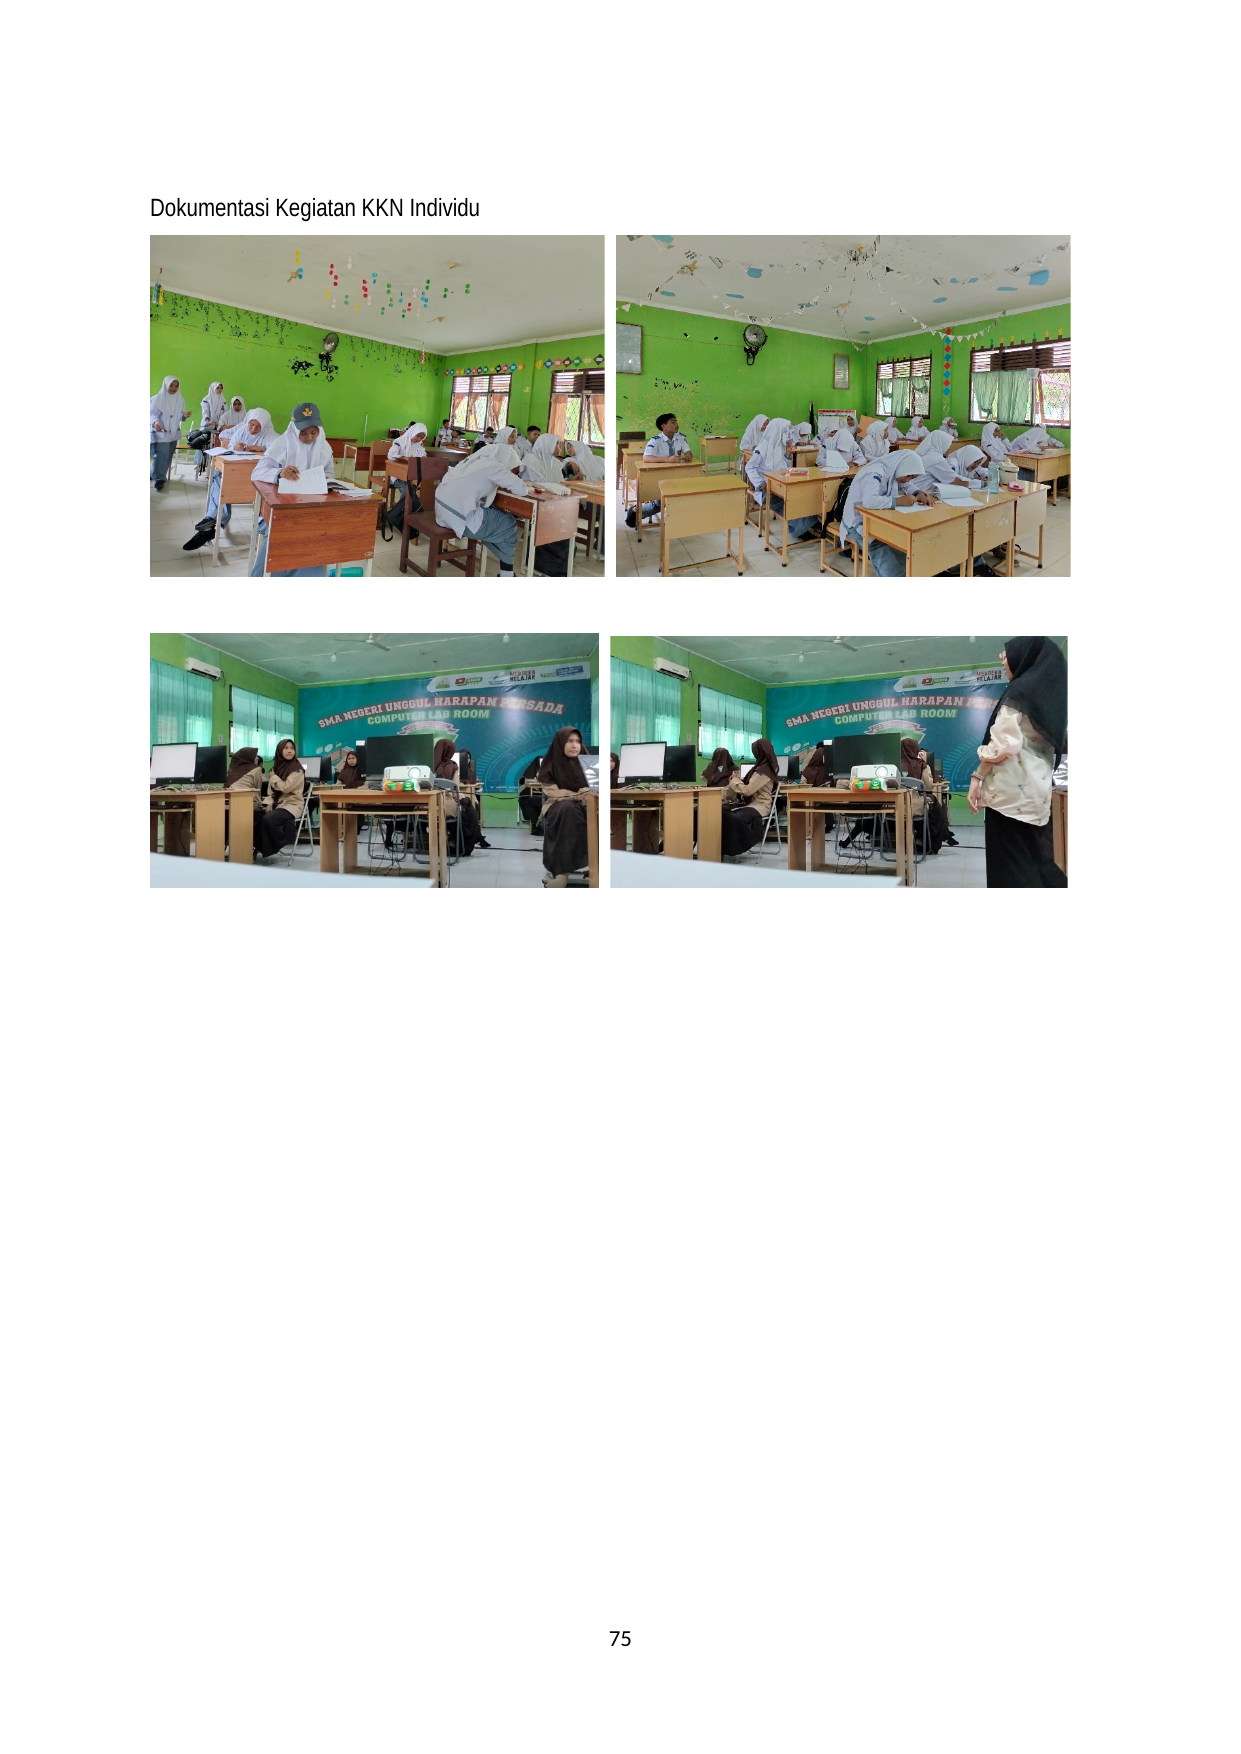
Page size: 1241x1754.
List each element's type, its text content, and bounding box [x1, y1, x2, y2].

text Dokumentasi Kegiatan KKN Individu [150, 193, 1090, 222]
picture [616, 235, 1071, 577]
picture [610, 636, 1068, 888]
picture [150, 235, 605, 577]
picture [150, 633, 599, 888]
